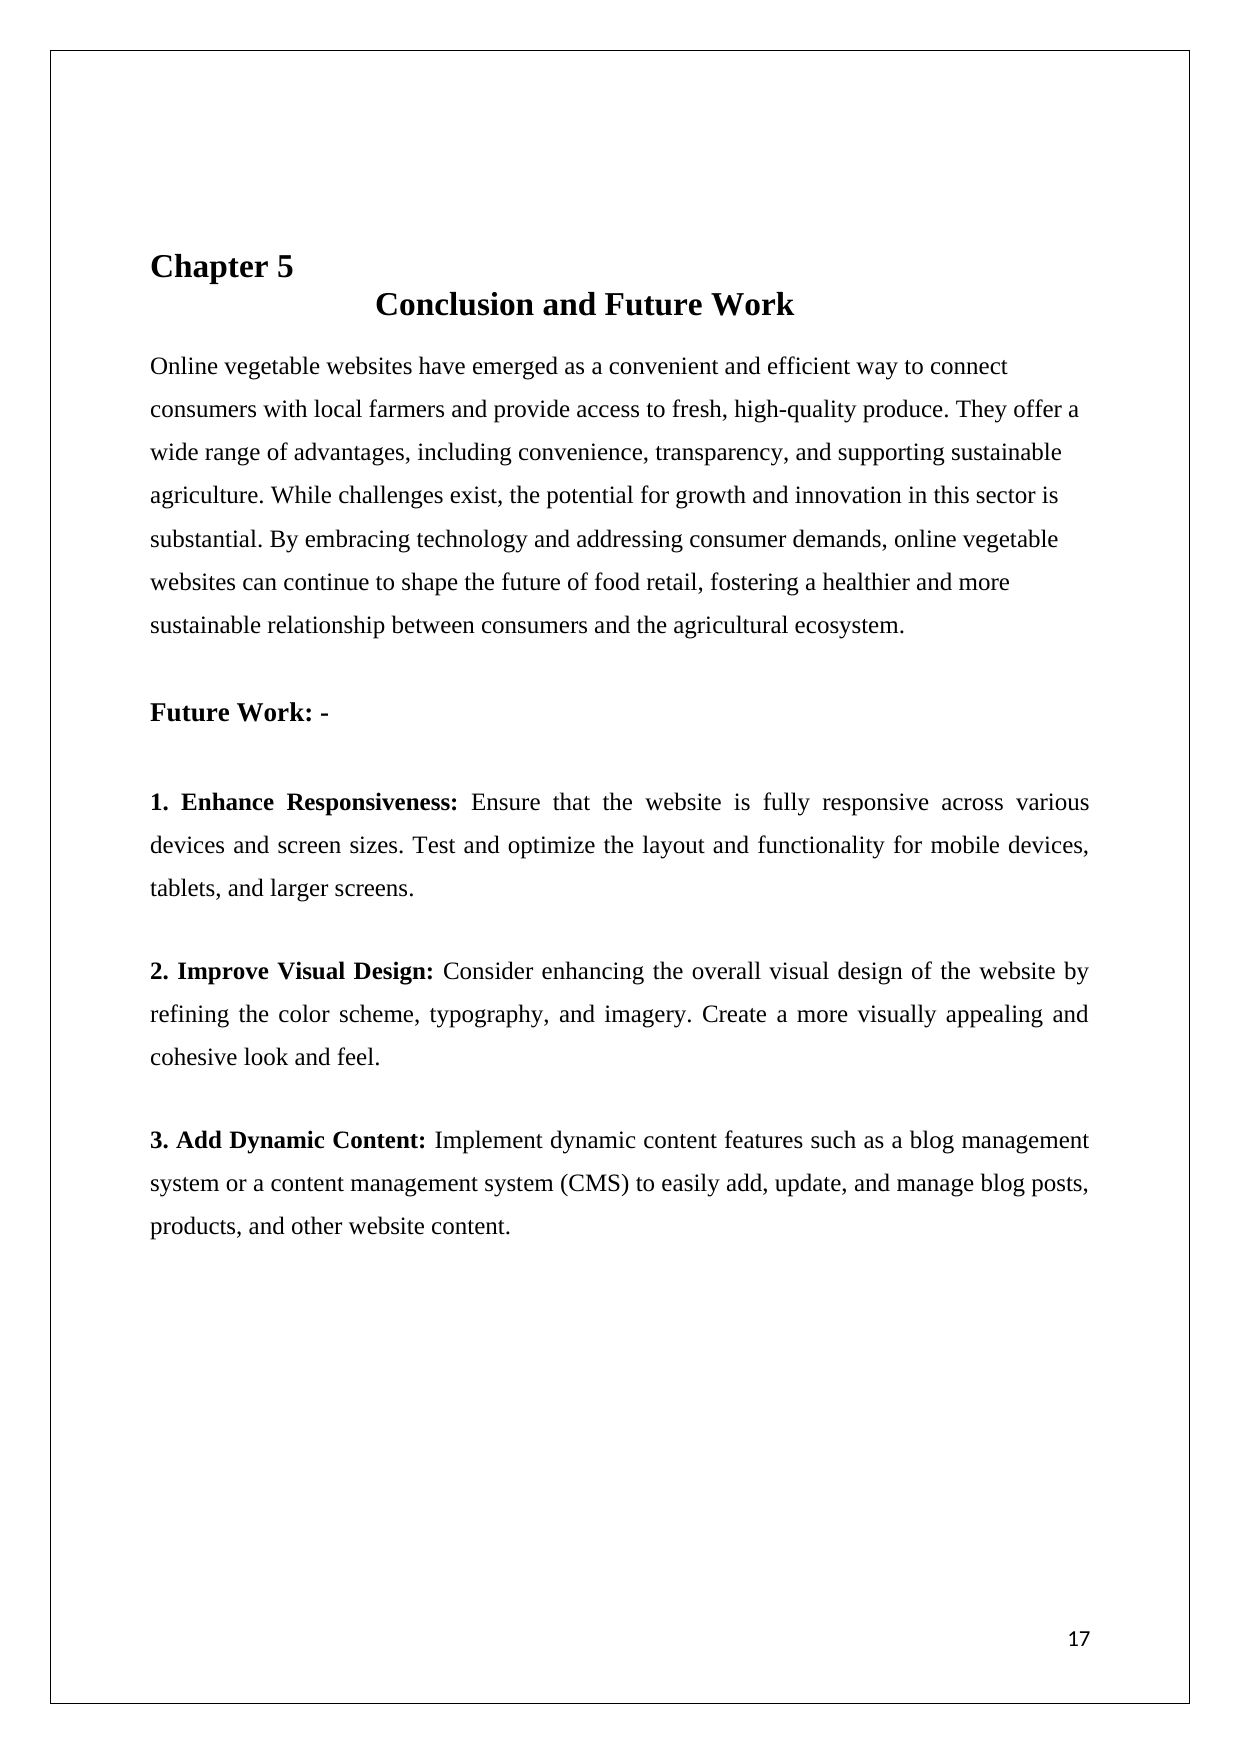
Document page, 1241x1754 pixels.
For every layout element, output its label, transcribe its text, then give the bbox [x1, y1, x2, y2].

text Online vegetable websites have emerged as a convenient and efficient way to connect consumers with local farmers and provide access to fresh, high-quality produce. They offer a wide range of advantages, including convenience, transparency, and supporting sustainable agriculture. While challenges exist, the potential for growth and innovation in this sector is substantial. By embracing technology and addressing consumer demands, online vegetable websites can continue to shape the future of food retail, fostering a healthier and more sustainable relationship between consumers and the agricultural ecosystem. [150, 351, 1090, 639]
text 2. Improve Visual Design: Consider enhancing the overall visual design of the website by refining the color scheme, typography, and imagery. Create a more visually appealing and cohesive look and feel. [150, 956, 1090, 1071]
text Chapter 5 [150, 246, 1090, 284]
text 3. Add Dynamic Content: Implement dynamic content features such as a blog management system or a content management system (CMS) to easily add, update, and manage blog posts, products, and other website content. [150, 1125, 1090, 1240]
text Conclusion and Future Work [300, 284, 1090, 322]
text 1. Enhance Responsiveness: Ensure that the website is fully responsive across various devices and screen sizes. Test and optimize the layout and functionality for mobile devices, tablets, and larger screens. [150, 787, 1090, 902]
text Future Work: - [150, 696, 1090, 727]
